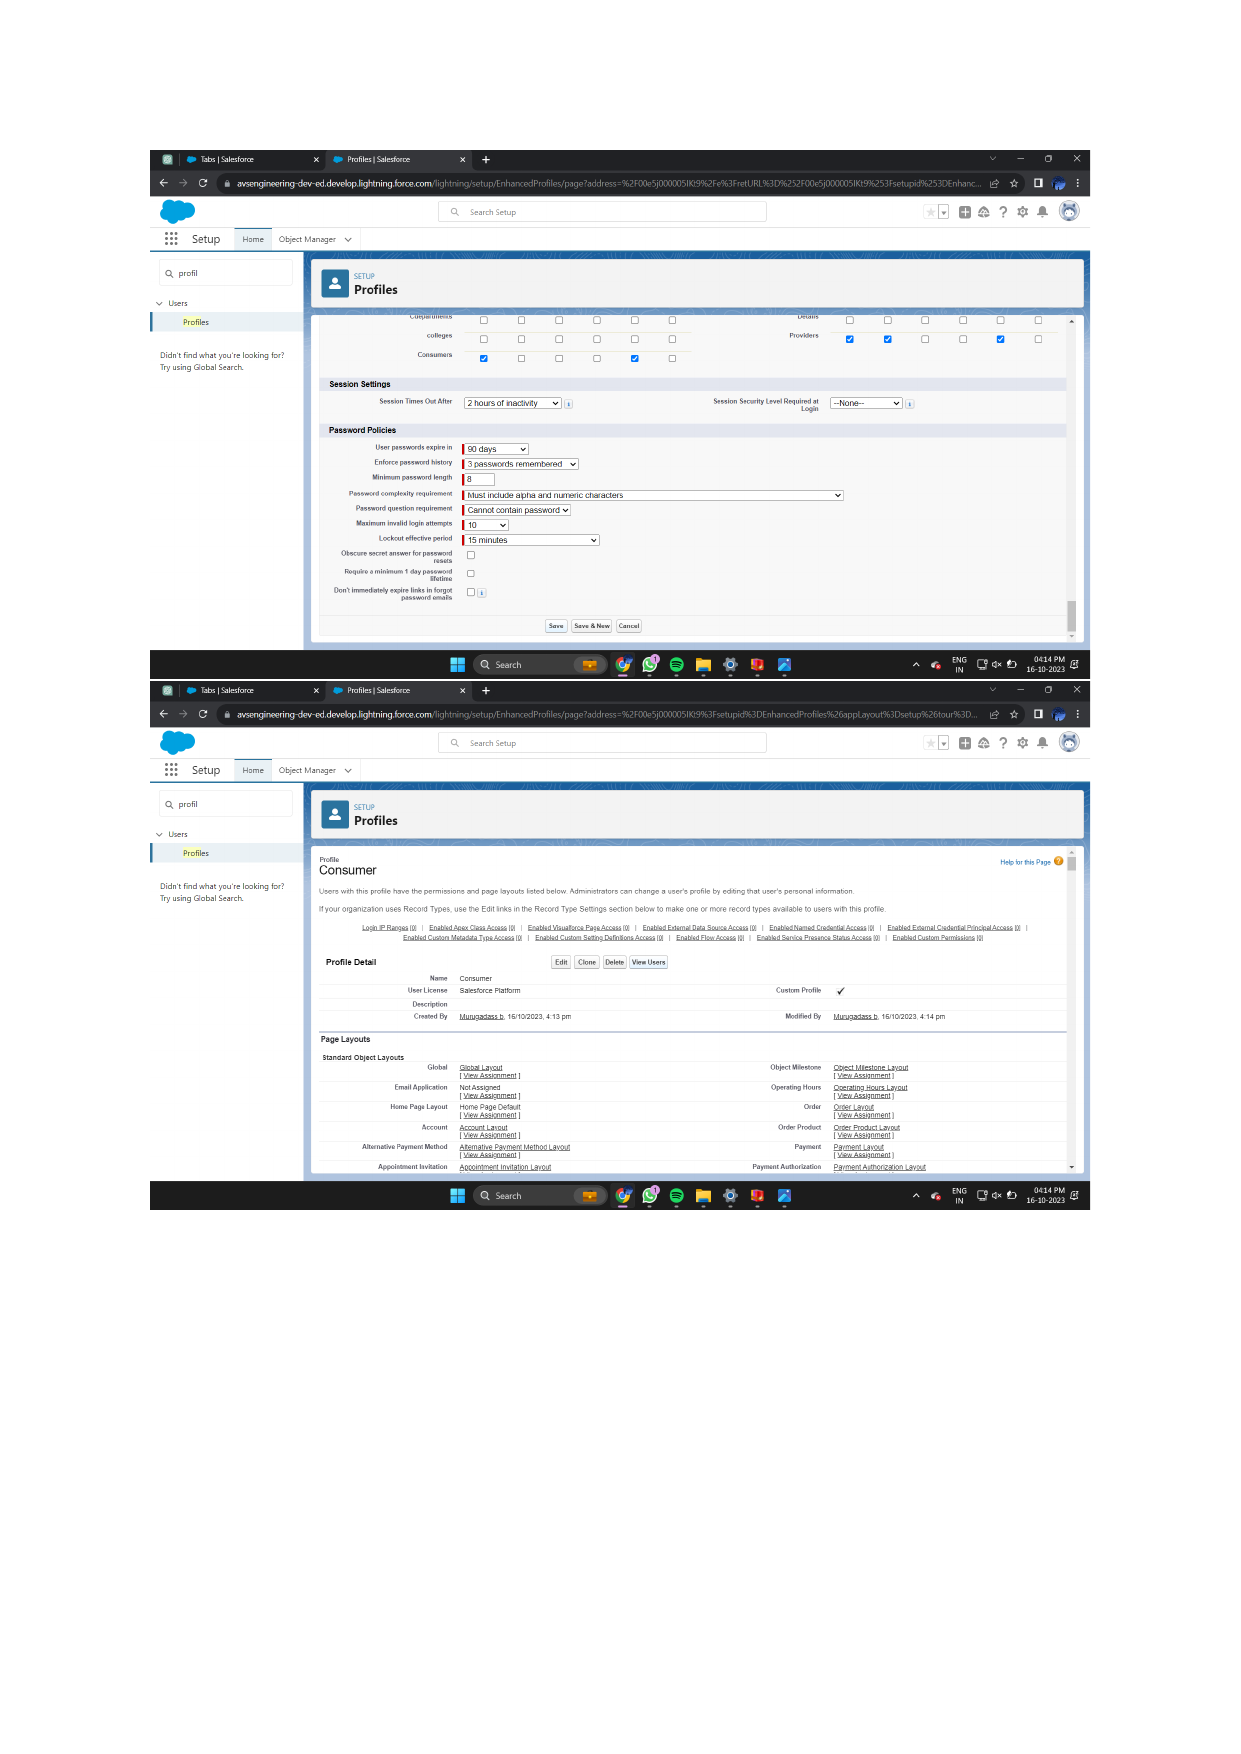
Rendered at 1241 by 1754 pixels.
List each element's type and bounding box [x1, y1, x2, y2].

picture [150, 150, 1091, 679]
picture [150, 681, 1091, 1210]
